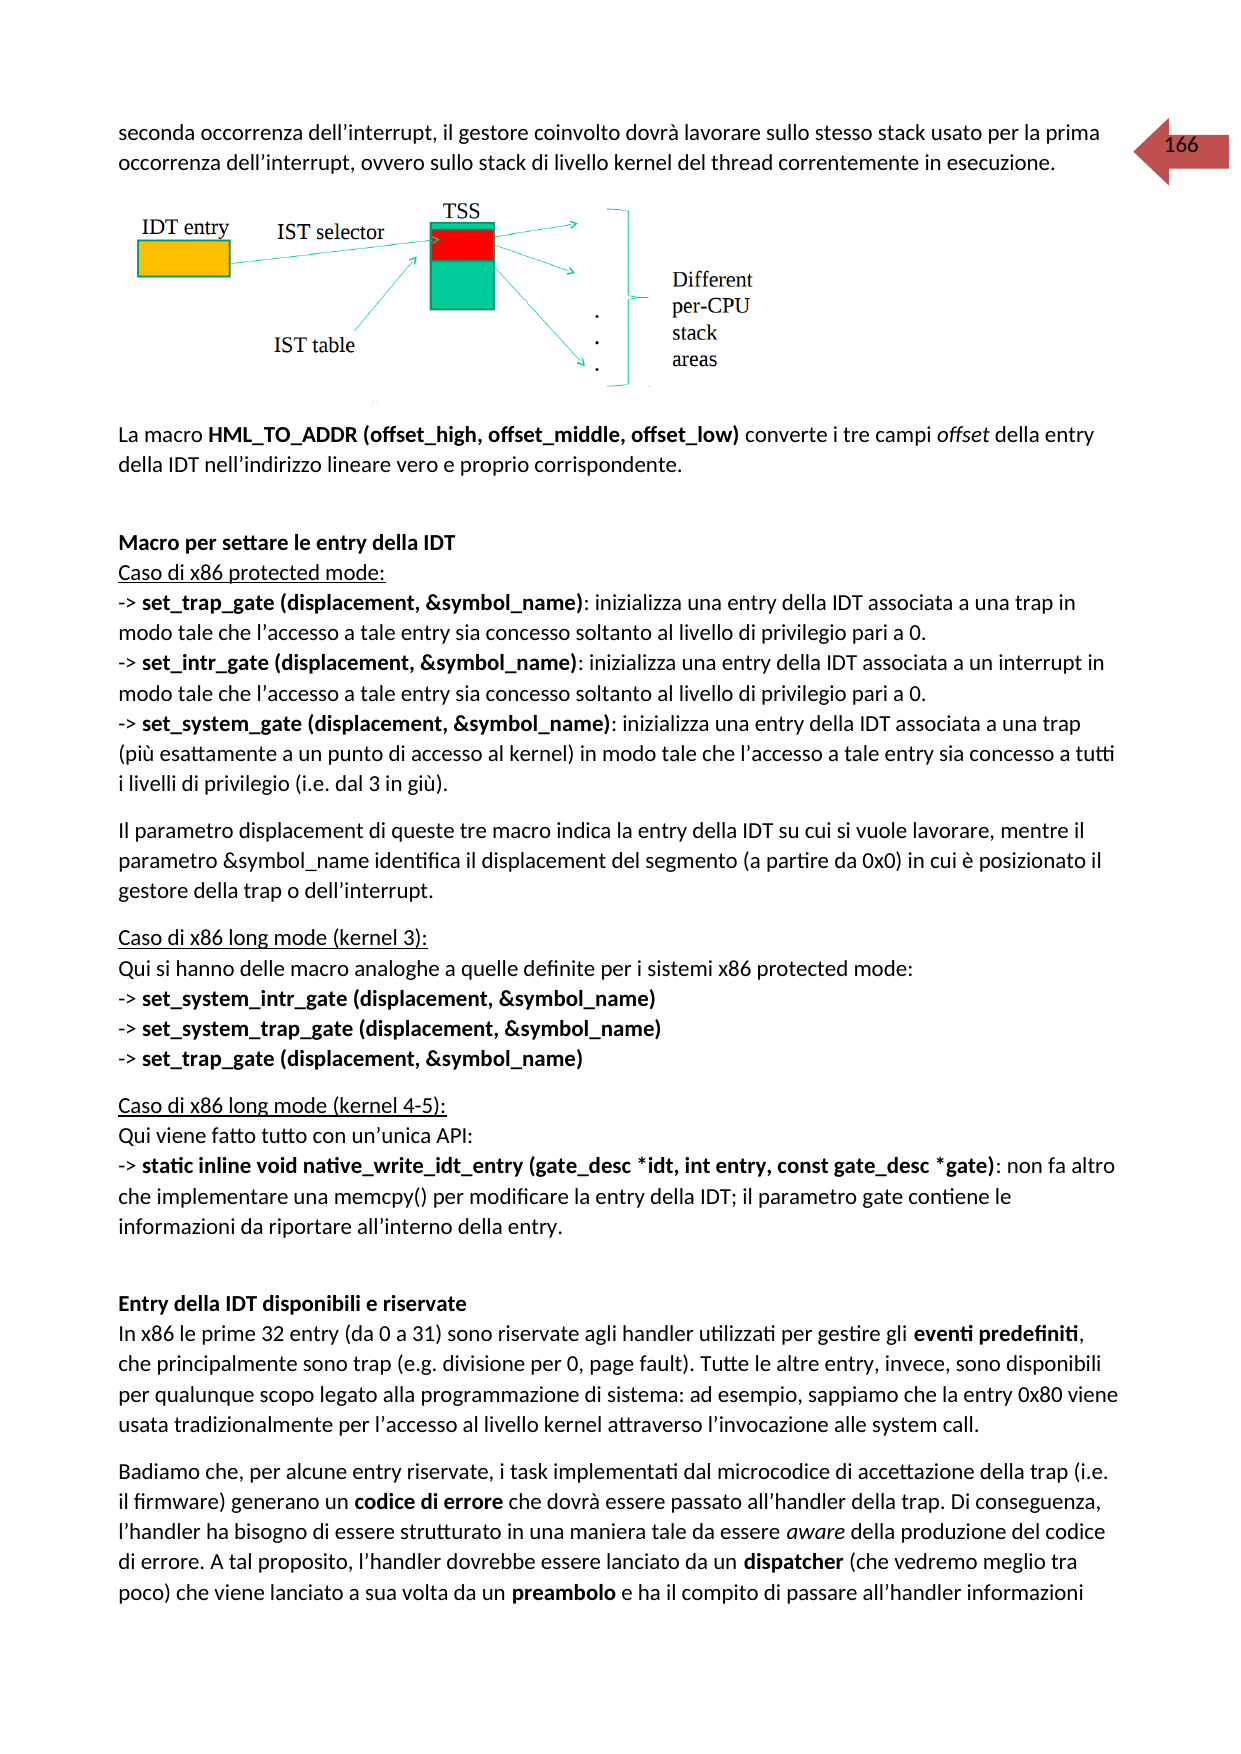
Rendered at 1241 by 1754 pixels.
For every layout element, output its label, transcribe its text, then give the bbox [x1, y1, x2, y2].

text La macro HML_TO_ADDR (offset_high, offset_middle, offset_low) converte i tre campi offset della entry della IDT nell’indirizzo lineare vero e proprio corrispondente. [118, 420, 1122, 479]
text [118, 1457, 1122, 1606]
text Entry della IDT disponibili e riservate In x86 le prime 32 entry (da 0 a 31) sono riservate agli handler utilizzati per gestire gli eventi predefiniti, che principalmente sono trap (e.g. divisione per 0, page fault). Tutte le altre entry, invece, sono disponibili per qualunque scopo legato alla programmazione di sistema: ad esempio, sappiamo che la entry 0x80 viene usata tradizionalmente per l’accesso al livello kernel attraverso l’invocazione alle system call. [118, 1259, 1122, 1438]
text Macro per settare le entry della IDT Caso di x86 protected mode: -> set_trap_gate (displacement, &symbol_name): inizializza una entry della IDT associata a una trap in modo tale che l’accesso a tale entry sia concesso soltanto al livello di privilegio pari a 0. -> set_intr_gate (displacement, &symbol_name): inizializza una entry della IDT associata a un interrupt in modo tale che l’accesso a tale entry sia concesso soltanto al livello di privilegio pari a 0. -> set_system_gate (displacement, &symbol_name): inizializza una entry della IDT associata a una trap (più esattamente a un punto di accesso al kernel) in modo tale che l’accesso a tale entry sia concesso a tutti i livelli di privilegio (i.e. dal 3 in giù). [118, 497, 1122, 797]
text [118, 118, 1122, 176]
picture [118, 195, 764, 402]
text Il parametro displacement di queste tre macro indica la entry della IDT su cui si vuole lavorare, mentre il parametro &symbol_name identifica il displacement del segmento (a partire da 0x0) in cui è posizionato il gestore della trap o dell’interrupt. [118, 816, 1122, 905]
text Caso di x86 long mode (kernel 4-5): Qui viene fatto tutto con un’unica API: -> static inline void native_write_idt_entry (gate_desc *idt, int entry, const gate_desc *gate): non fa altro che implementare una memcpy() per modificare la entry della IDT; il parametro gate contiene le informazioni da riportare all’interno della entry. [118, 1091, 1122, 1240]
text Caso di x86 long mode (kernel 3): Qui si hanno delle macro analoghe a quelle definite per i sistemi x86 protected mode: -> set_system_intr_gate (displacement, &symbol_name) -> set_system_trap_gate (displacement, &symbol_name) -> set_trap_gate (displacement, &symbol_name) [118, 923, 1122, 1072]
